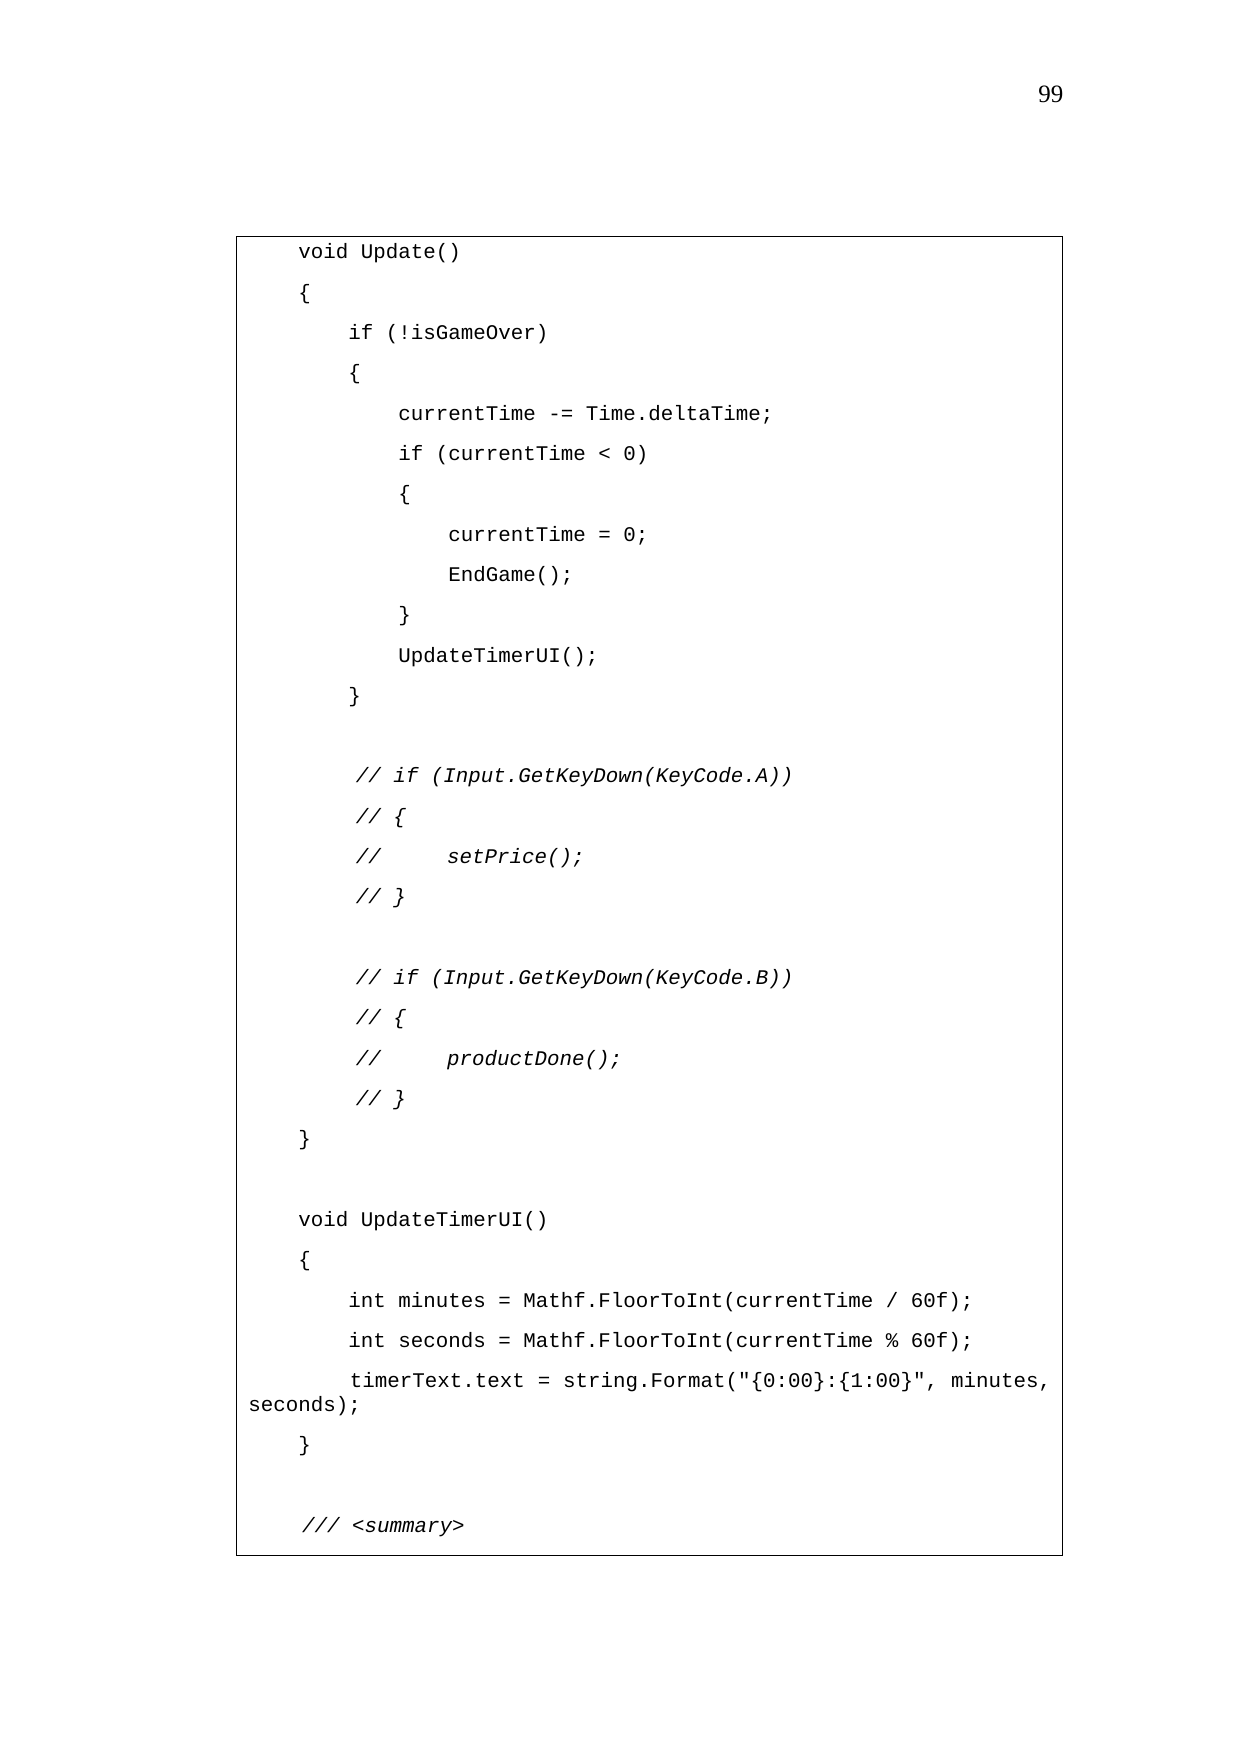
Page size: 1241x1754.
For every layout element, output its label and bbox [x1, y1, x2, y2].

table_header [237, 237, 1062, 1555]
